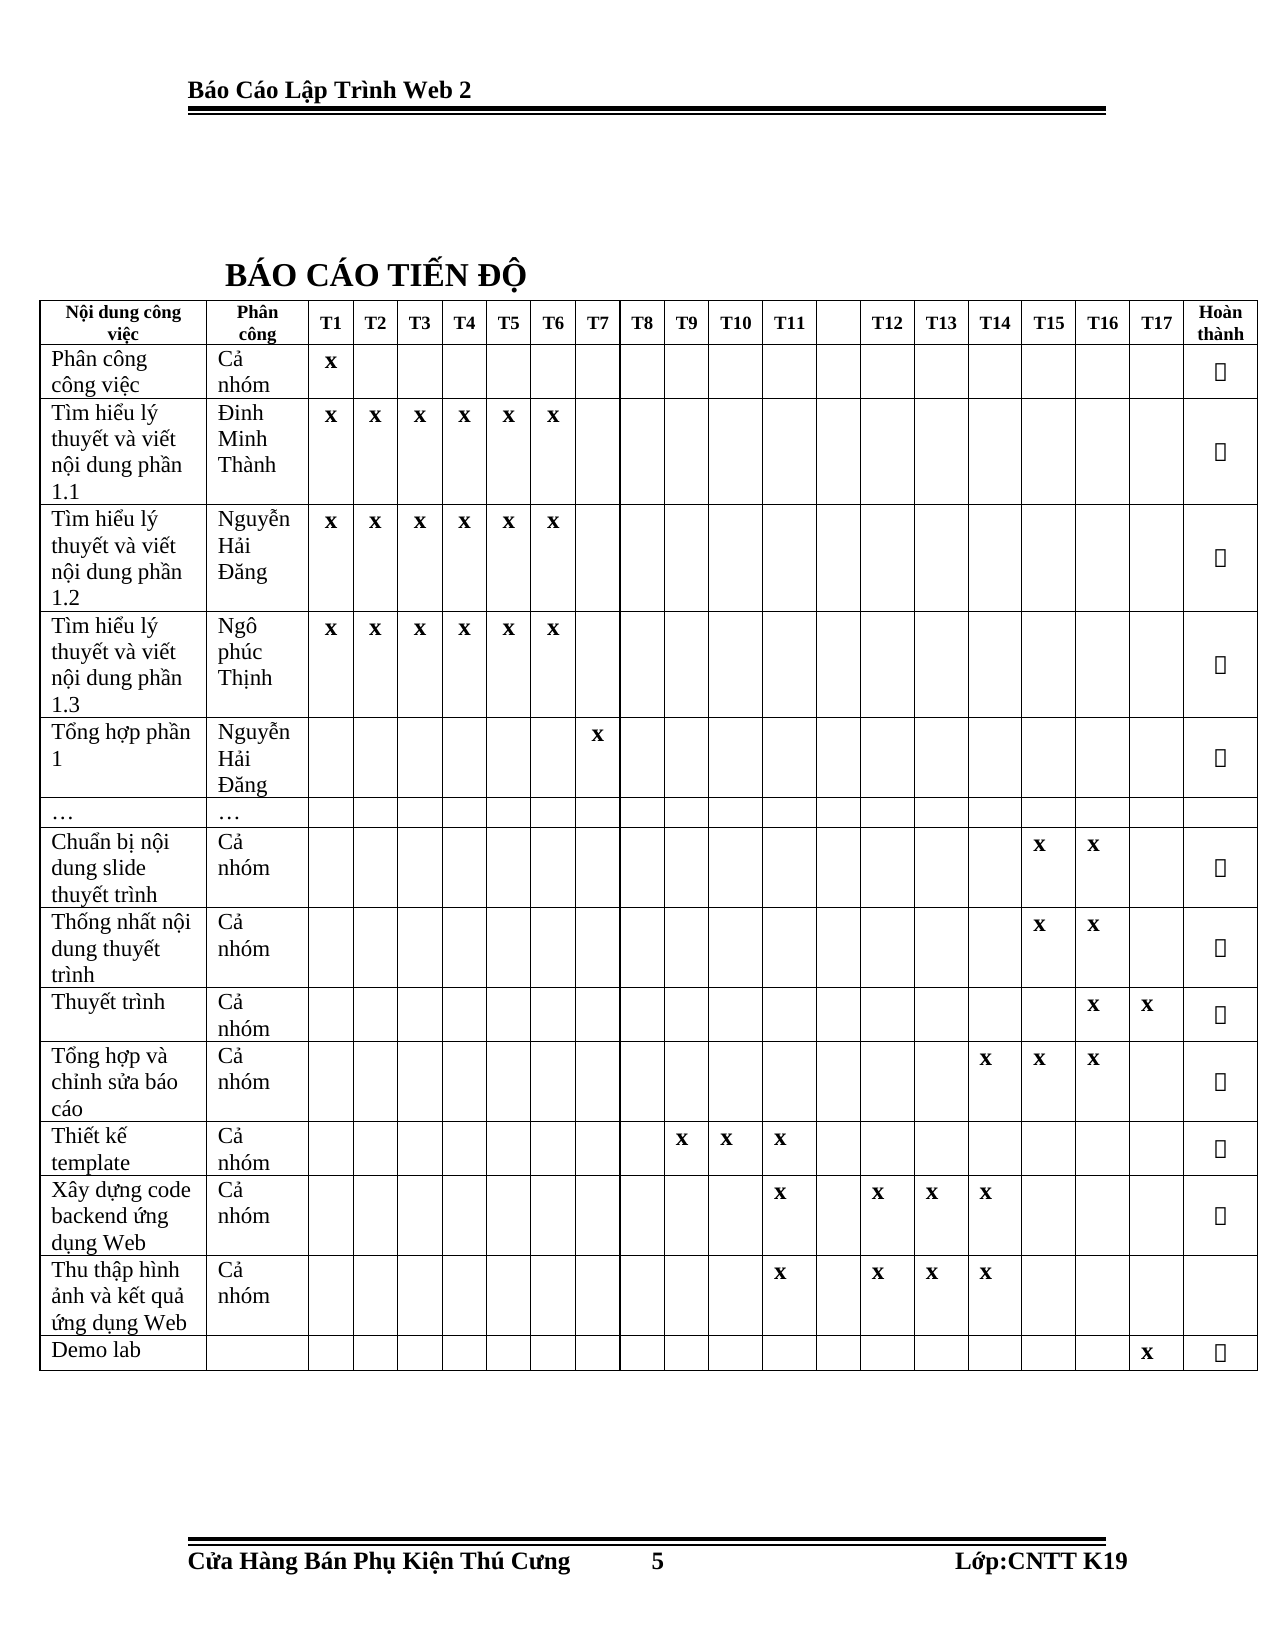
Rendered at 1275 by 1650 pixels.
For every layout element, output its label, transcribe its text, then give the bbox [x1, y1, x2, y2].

table_cell Cả nhóm [207, 345, 308, 398]
table_cell [576, 505, 619, 611]
table_cell [398, 1256, 442, 1335]
table_cell [487, 988, 530, 1041]
table_cell x [1076, 828, 1129, 907]
table_cell [1076, 1122, 1129, 1175]
table_cell Cả nhóm [207, 1042, 308, 1121]
table_cell [309, 718, 353, 797]
table_cell [487, 1336, 530, 1370]
table_cell [817, 399, 860, 504]
table_cell [1022, 798, 1075, 827]
table_cell x [487, 399, 530, 504]
table_header T1 [309, 301, 353, 344]
table_cell [1130, 908, 1183, 987]
table_cell [1130, 828, 1183, 907]
table_cell [969, 718, 1021, 797]
table_cell x [861, 1256, 914, 1335]
table_cell [1184, 1256, 1257, 1335]
table_cell [665, 345, 708, 398]
table_cell x [1076, 908, 1129, 987]
table_cell [531, 988, 575, 1041]
table_cell [915, 612, 968, 717]
table_cell [969, 345, 1021, 398]
table_cell [1076, 399, 1129, 504]
table_cell [1076, 505, 1129, 611]
table_cell [969, 1122, 1021, 1175]
table_header [817, 301, 860, 344]
table_cell x [665, 1122, 708, 1175]
table_cell [576, 1176, 619, 1255]
table_cell [665, 988, 708, 1041]
table_cell [709, 828, 762, 907]
table_cell [354, 828, 397, 907]
table_cell Thống nhất nội dung thuyết trình [41, 908, 206, 987]
table_cell Demo lab [41, 1336, 206, 1370]
table_cell x [969, 1042, 1021, 1121]
table_cell  [1184, 1336, 1257, 1370]
table_cell [1076, 798, 1129, 827]
table_cell [817, 718, 860, 797]
table_cell Phân công công việc [41, 345, 206, 398]
table_cell x [1130, 988, 1183, 1041]
table_cell [576, 1256, 619, 1335]
table_cell [531, 1122, 575, 1175]
table_cell x [861, 1176, 914, 1255]
table_cell [861, 505, 914, 611]
table_cell [309, 798, 353, 827]
table_cell [576, 399, 619, 504]
table_cell [531, 1336, 575, 1370]
table_cell [861, 988, 914, 1041]
table_cell x [915, 1176, 968, 1255]
table_cell  [1184, 988, 1257, 1041]
table_cell  [1184, 1176, 1257, 1255]
table_cell [861, 612, 914, 717]
table_cell x [531, 505, 575, 611]
table_cell [709, 798, 762, 827]
table_cell [1130, 1042, 1183, 1121]
table_cell [709, 908, 762, 987]
table_cell [665, 1176, 708, 1255]
table_cell [398, 1122, 442, 1175]
table_cell x [763, 1176, 816, 1255]
table_cell [309, 1256, 353, 1335]
table_cell [709, 1042, 762, 1121]
table_cell [1130, 345, 1183, 398]
table_cell Nguyễn Hải Đăng [207, 718, 308, 797]
table_cell [861, 828, 914, 907]
table_cell [1130, 798, 1183, 827]
table_cell [621, 1336, 664, 1370]
table_cell [1022, 345, 1075, 398]
table_cell [763, 988, 816, 1041]
table_cell  [1184, 345, 1257, 398]
table_cell [665, 908, 708, 987]
table_cell [763, 718, 816, 797]
table_cell [443, 345, 486, 398]
table_cell [309, 828, 353, 907]
table_cell Thuyết trình [41, 988, 206, 1041]
table_cell [1130, 1122, 1183, 1175]
table_cell [487, 1256, 530, 1335]
table_cell [531, 828, 575, 907]
table_cell x [487, 612, 530, 717]
table_cell [709, 988, 762, 1041]
table_cell [665, 718, 708, 797]
table_cell x [398, 612, 442, 717]
table_cell [207, 1336, 308, 1370]
table_cell [1130, 1176, 1183, 1255]
table_cell x [309, 345, 353, 398]
table_cell [354, 1256, 397, 1335]
table_cell [398, 345, 442, 398]
table_header T5 [487, 301, 530, 344]
table_cell [443, 718, 486, 797]
table_cell Tìm hiểu lý thuyết và viết nội dung phần 1.1 [41, 399, 206, 504]
table_header T13 [915, 301, 968, 344]
table_cell [861, 1122, 914, 1175]
table_cell [817, 1256, 860, 1335]
table_cell [709, 505, 762, 611]
table_cell [621, 1176, 664, 1255]
table_cell x [354, 399, 397, 504]
table_cell [665, 798, 708, 827]
table_cell [531, 345, 575, 398]
table_cell x [763, 1256, 816, 1335]
table_cell [1022, 1256, 1075, 1335]
table_cell Cả nhóm [207, 988, 308, 1041]
table_cell x [969, 1256, 1021, 1335]
table_cell [817, 1042, 860, 1121]
table_cell [969, 1336, 1021, 1370]
table_cell [443, 908, 486, 987]
table_cell [817, 1176, 860, 1255]
table_cell [915, 399, 968, 504]
table_cell x [309, 612, 353, 717]
table_cell [817, 908, 860, 987]
table_cell [969, 399, 1021, 504]
table_cell [1076, 718, 1129, 797]
table_cell [531, 1256, 575, 1335]
table_cell Tổng hợp và chỉnh sửa báo cáo [41, 1042, 206, 1121]
table_cell x [1076, 988, 1129, 1041]
table_cell [817, 612, 860, 717]
table_header T3 [398, 301, 442, 344]
table_cell [621, 908, 664, 987]
table_cell [576, 1042, 619, 1121]
table_cell [665, 399, 708, 504]
table_cell [709, 718, 762, 797]
table_cell [398, 908, 442, 987]
table_cell Xây dựng code backend ứng dụng Web [41, 1176, 206, 1255]
table_cell x [1022, 1042, 1075, 1121]
table_cell [354, 988, 397, 1041]
table_cell [309, 1122, 353, 1175]
table_cell  [1184, 399, 1257, 504]
table_cell [665, 1256, 708, 1335]
table_cell x [443, 612, 486, 717]
table_cell [1184, 798, 1257, 827]
table_cell Cả nhóm [207, 828, 308, 907]
table_cell [665, 612, 708, 717]
table_cell [1022, 988, 1075, 1041]
table_cell x [531, 612, 575, 717]
table_cell [354, 908, 397, 987]
table_cell [763, 1042, 816, 1121]
table_cell  [1184, 505, 1257, 611]
table_cell [1130, 1256, 1183, 1335]
table_cell x [1022, 828, 1075, 907]
table_cell [969, 612, 1021, 717]
table_header T17 [1130, 301, 1183, 344]
table_cell [665, 1336, 708, 1370]
table_cell [621, 1122, 664, 1175]
table_cell [531, 798, 575, 827]
table_cell x [1022, 908, 1075, 987]
table_cell [861, 718, 914, 797]
table_cell Cả nhóm [207, 1176, 308, 1255]
table_cell [443, 1256, 486, 1335]
table_cell [621, 345, 664, 398]
table_cell [621, 828, 664, 907]
table_cell Đinh Minh Thành [207, 399, 308, 504]
table_cell [709, 612, 762, 717]
table_cell [354, 1042, 397, 1121]
table_cell [398, 1042, 442, 1121]
table_cell [1130, 718, 1183, 797]
table_cell Chuẩn bị nội dung slide thuyết trình [41, 828, 206, 907]
table_cell [576, 988, 619, 1041]
table_cell [915, 1336, 968, 1370]
table_cell [817, 828, 860, 907]
table_cell x [763, 1122, 816, 1175]
table_cell Thiết kế template [41, 1122, 206, 1175]
table_header T6 [531, 301, 575, 344]
table_cell [487, 1122, 530, 1175]
table_cell Cả nhóm [207, 908, 308, 987]
table_cell Tìm hiểu lý thuyết và viết nội dung phần 1.2 [41, 505, 206, 611]
table_cell [576, 798, 619, 827]
table_cell [354, 1122, 397, 1175]
table_cell [1076, 345, 1129, 398]
table_cell [487, 798, 530, 827]
table_cell [576, 828, 619, 907]
table_cell  [1184, 718, 1257, 797]
table_cell Cả nhóm [207, 1256, 308, 1335]
table_cell  [1184, 908, 1257, 987]
table_header T2 [354, 301, 397, 344]
table_cell … [207, 798, 308, 827]
table_cell [1022, 1176, 1075, 1255]
table_cell [1076, 1176, 1129, 1255]
table_cell [443, 1336, 486, 1370]
table_cell [621, 1256, 664, 1335]
table_cell [915, 345, 968, 398]
table_cell [309, 1042, 353, 1121]
table_cell [1076, 1336, 1129, 1370]
table_cell x [915, 1256, 968, 1335]
table_cell [915, 828, 968, 907]
table_cell [1130, 505, 1183, 611]
table_cell [915, 908, 968, 987]
table_cell [487, 1042, 530, 1121]
table_header T10 [709, 301, 762, 344]
table_cell [915, 505, 968, 611]
table_cell [709, 1336, 762, 1370]
table_cell x [443, 399, 486, 504]
table_cell [1076, 612, 1129, 717]
table_cell [309, 1336, 353, 1370]
table_cell  [1184, 1122, 1257, 1175]
table_cell [817, 505, 860, 611]
table_cell [576, 612, 619, 717]
table_cell [665, 505, 708, 611]
table_cell [621, 399, 664, 504]
table_header T11 [763, 301, 816, 344]
table_cell  [1184, 1042, 1257, 1121]
table_cell [969, 908, 1021, 987]
table_cell [817, 345, 860, 398]
table_cell x [398, 505, 442, 611]
table_cell  [1184, 612, 1257, 717]
table_cell [861, 345, 914, 398]
table_cell [531, 908, 575, 987]
table_cell [817, 1122, 860, 1175]
table_cell [621, 988, 664, 1041]
table_cell [487, 1176, 530, 1255]
table_cell [861, 1042, 914, 1121]
table_cell [443, 1122, 486, 1175]
table_cell x [309, 505, 353, 611]
table_cell [398, 1176, 442, 1255]
table_cell [915, 1042, 968, 1121]
table_cell [621, 798, 664, 827]
table_cell Tổng hợp phần 1 [41, 718, 206, 797]
table_cell [576, 345, 619, 398]
table_cell [443, 798, 486, 827]
table_header Hoàn thành [1184, 301, 1257, 344]
table_cell x [1130, 1336, 1183, 1370]
table_cell [915, 988, 968, 1041]
table_cell x [1076, 1042, 1129, 1121]
table_cell [1130, 612, 1183, 717]
table_header T4 [443, 301, 486, 344]
table_cell [1022, 612, 1075, 717]
table_cell [763, 399, 816, 504]
table_cell [763, 828, 816, 907]
table_cell [861, 1336, 914, 1370]
table_cell x [969, 1176, 1021, 1255]
table_cell [763, 1336, 816, 1370]
table_cell [487, 908, 530, 987]
table_cell [915, 718, 968, 797]
table_header T14 [969, 301, 1021, 344]
table_cell x [443, 505, 486, 611]
table_cell Tìm hiểu lý thuyết và viết nội dung phần 1.3 [41, 612, 206, 717]
table_cell [1130, 399, 1183, 504]
table_cell [443, 1042, 486, 1121]
table_cell [709, 345, 762, 398]
table_cell x [531, 399, 575, 504]
table_cell [969, 505, 1021, 611]
table_cell [861, 908, 914, 987]
table_cell [309, 988, 353, 1041]
table_cell [487, 828, 530, 907]
table_cell [915, 798, 968, 827]
table_cell Cả nhóm [207, 1122, 308, 1175]
table_cell [621, 718, 664, 797]
table_cell [969, 798, 1021, 827]
table_header T8 [621, 301, 664, 344]
table_cell [398, 988, 442, 1041]
table_cell [763, 345, 816, 398]
table_header T15 [1022, 301, 1075, 344]
table_cell [709, 1176, 762, 1255]
table_cell [817, 1336, 860, 1370]
table_cell [1022, 718, 1075, 797]
table_cell [763, 908, 816, 987]
table_cell … [41, 798, 206, 827]
table_cell [398, 1336, 442, 1370]
table_cell [1022, 1336, 1075, 1370]
table_cell [443, 1176, 486, 1255]
table_cell [1076, 1256, 1129, 1335]
table_cell [817, 798, 860, 827]
table_cell [621, 505, 664, 611]
table_cell [763, 612, 816, 717]
table_cell [576, 1336, 619, 1370]
table_cell [398, 798, 442, 827]
table_header Phân công [207, 301, 308, 344]
table_cell [354, 718, 397, 797]
table_cell [354, 1176, 397, 1255]
table_cell [398, 718, 442, 797]
table_cell x [354, 612, 397, 717]
table_cell [915, 1122, 968, 1175]
table_header T7 [576, 301, 619, 344]
table_cell Thu thập hình ảnh và kết quả ứng dụng Web [41, 1256, 206, 1335]
table_cell x [354, 505, 397, 611]
table_cell x [709, 1122, 762, 1175]
table_cell [763, 798, 816, 827]
table_cell [398, 828, 442, 907]
table_cell [1022, 505, 1075, 611]
table_cell [487, 345, 530, 398]
table_cell [969, 988, 1021, 1041]
table_cell Nguyễn Hải Đăng [207, 505, 308, 611]
table_cell [354, 798, 397, 827]
table_header Nội dung công việc [41, 301, 206, 344]
table_cell [621, 1042, 664, 1121]
table_cell [531, 718, 575, 797]
table_header T16 [1076, 301, 1129, 344]
table_cell [861, 399, 914, 504]
table_cell [531, 1176, 575, 1255]
table_cell [531, 1042, 575, 1121]
table_cell x [398, 399, 442, 504]
table_cell [576, 1122, 619, 1175]
table_cell  [1184, 828, 1257, 907]
table_cell [709, 1256, 762, 1335]
table_cell [621, 612, 664, 717]
table_cell x [487, 505, 530, 611]
table_cell [487, 718, 530, 797]
table_cell Ngô phúc Thịnh [207, 612, 308, 717]
table_cell [354, 1336, 397, 1370]
table_cell [309, 1176, 353, 1255]
table_cell [576, 908, 619, 987]
table_header T12 [861, 301, 914, 344]
table_cell [709, 399, 762, 504]
table_cell [969, 828, 1021, 907]
table_cell [817, 988, 860, 1041]
table_cell [665, 1042, 708, 1121]
table_cell x [576, 718, 619, 797]
table_cell [354, 345, 397, 398]
subtitle BÁO CÁO TIẾN ĐỘ [225, 255, 1106, 294]
table_cell [763, 505, 816, 611]
table_cell [1022, 399, 1075, 504]
table_cell [443, 988, 486, 1041]
table_header T9 [665, 301, 708, 344]
table_cell [665, 828, 708, 907]
table_cell [1022, 1122, 1075, 1175]
table_cell [443, 828, 486, 907]
table_cell [309, 908, 353, 987]
table_cell x [309, 399, 353, 504]
table_cell [861, 798, 914, 827]
